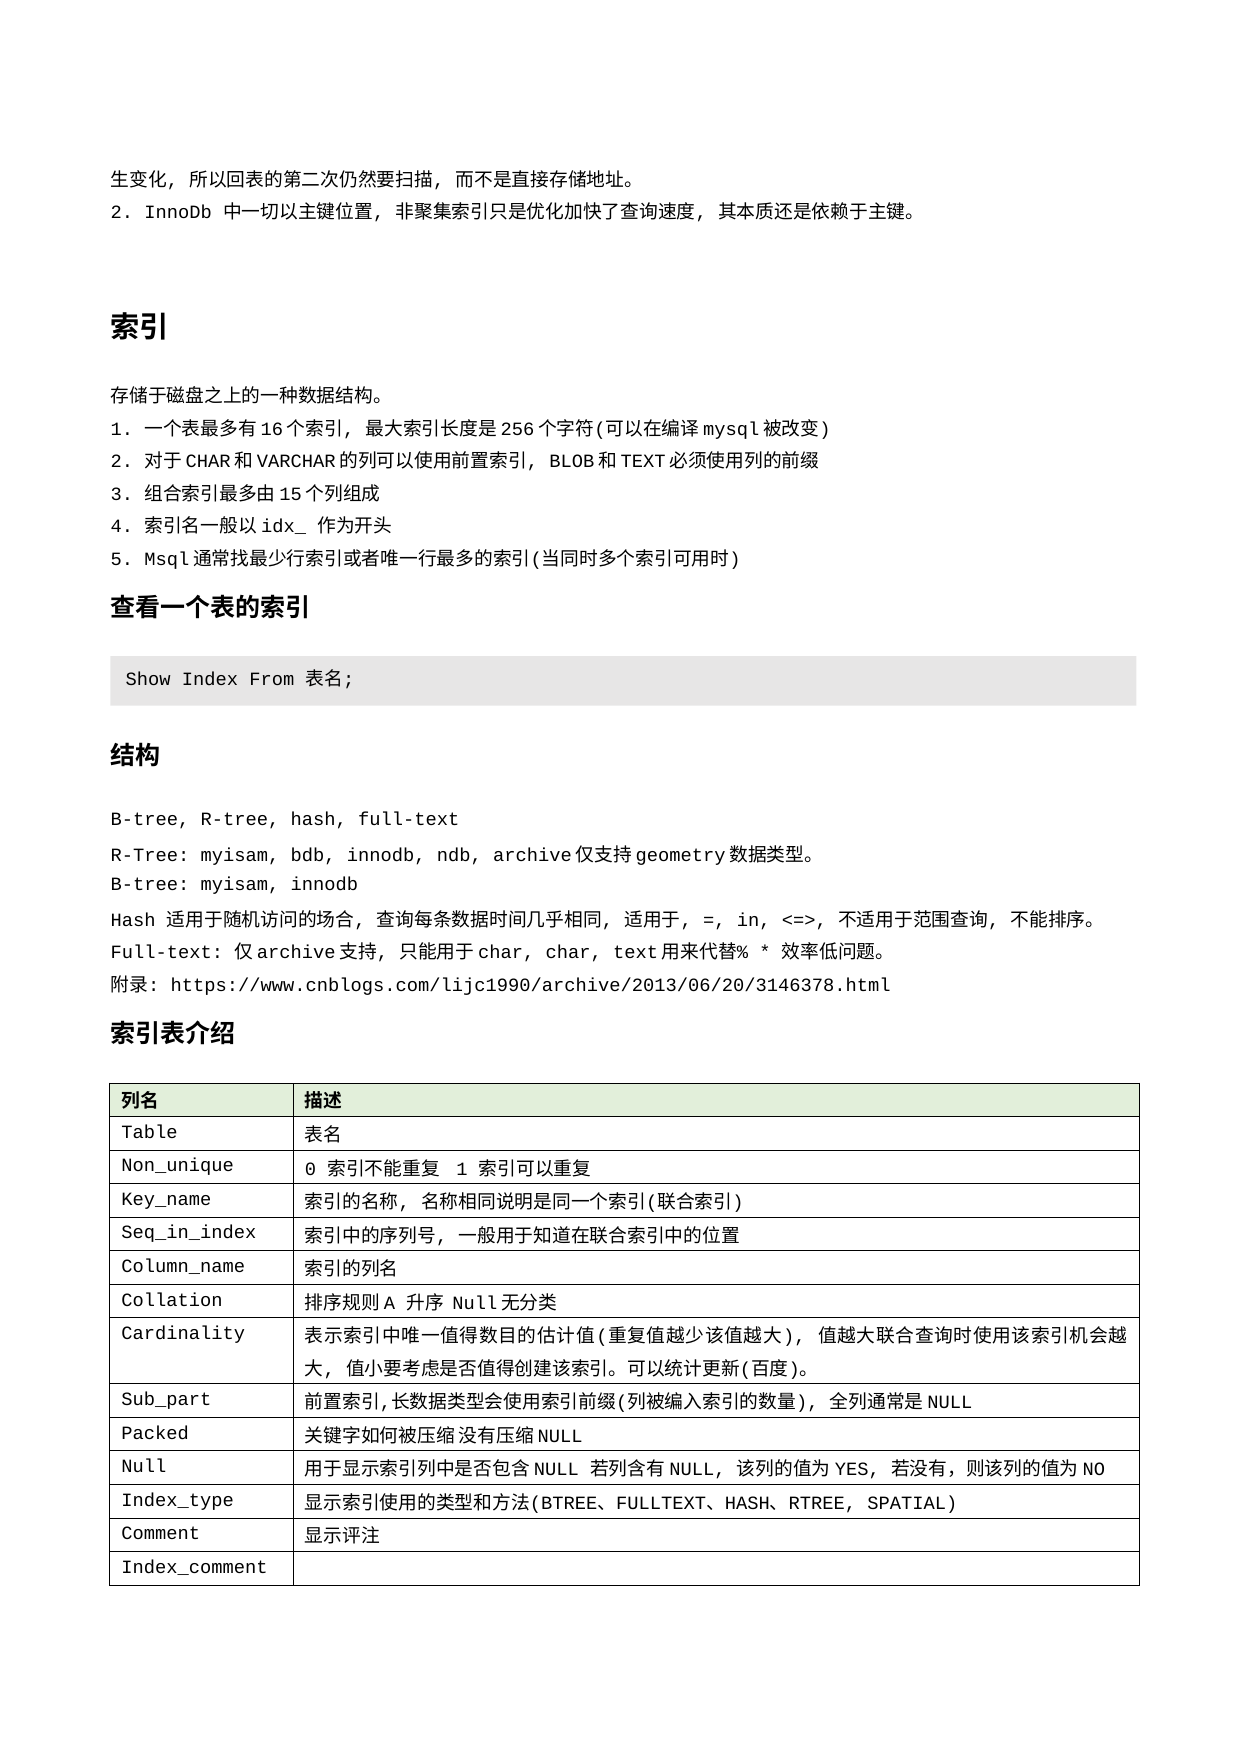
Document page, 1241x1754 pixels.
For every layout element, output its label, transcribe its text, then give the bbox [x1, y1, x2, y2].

table_cell 显示索引使用的类型和方法(BTREE、FULLTEXT、HASH、RTREE, SPATIAL) [294, 1485, 1139, 1517]
table_cell Column_name [110, 1251, 293, 1284]
list Hash 适用于随机访问的场合, 查询每条数据时间几乎相同, 适用于, =, in, <=>, 不适用于范围查询, 不能排序。 [110, 902, 1139, 934]
table_cell 前置索引,长数据类型会使用索引前缀(列被编入索引的数量), 全列通常是NULL [294, 1384, 1139, 1417]
subtitle 索引 [110, 292, 1139, 357]
table_cell Null [110, 1451, 293, 1484]
table_cell Packed [110, 1418, 293, 1450]
table_cell 表名 [294, 1117, 1139, 1149]
subtitle 结构 [110, 721, 1139, 786]
subtitle 索引表介绍 [110, 999, 1139, 1064]
table_header 列名 [110, 1084, 293, 1116]
list 对于CHAR和VARCHAR的列可以使用前置索引, BLOB和TEXT必须使用列的前缀 [110, 443, 1139, 476]
table_cell 0 索引不能重复 1 索引可以重复 [294, 1151, 1139, 1183]
table_cell 关键字如何被压缩 没有压缩NULL [294, 1418, 1139, 1450]
table_cell 排序规则 A 升序 Null无分类 [294, 1285, 1139, 1317]
table_cell Cardinality [110, 1318, 293, 1383]
list InnoDb 中一切以主键位置, 非聚集索引只是优化加快了查询速度, 其本质还是依赖于主键。 [110, 194, 1139, 227]
subtitle 查看一个表的索引 [110, 573, 1139, 638]
list Tree: myisam, bdb, innodb, ndb, archive仅支持geometry数据类型。 [110, 837, 1139, 869]
list 一个表最多有16个索引, 最大索引长度是256个字符(可以在编译mysql被改变) [110, 411, 1139, 443]
list 组合索引最多由15个列组成 [110, 476, 1139, 508]
table_cell 索引中的序列号, 一般用于知道在联合索引中的位置 [294, 1218, 1139, 1250]
list 索引名一般以 idx_ 作为开头 [110, 508, 1139, 541]
table_cell Non_unique [110, 1151, 293, 1183]
table_cell 索引的名称, 名称相同说明是同一个索引(联合索引) [294, 1184, 1139, 1217]
table_cell 表示索引中唯一值得数目的估计值(重复值越少该值越大), 值越大联合查询时使用该索引机会越大, 值小要考虑是否值得创建该索引。可以统计更新(百度)。 [294, 1318, 1139, 1383]
table_cell Seq_in_index [110, 1218, 293, 1250]
table_cell 显示评注 [294, 1519, 1139, 1551]
table_cell 索引的列名 [294, 1251, 1139, 1284]
table_cell Key_name [110, 1184, 293, 1217]
list 附录: https://www.cnblogs.com/lijc1990/archive/2013/06/20/3146378.html [110, 967, 1139, 999]
table_cell Sub_part [110, 1384, 293, 1417]
table_cell 用于显示索引列中是否包含 NULL 若列含有 NULL, 该列的值为 YES, 若没有，则该列的值为 NO [294, 1451, 1139, 1484]
list B-tree: myisam, innodb [110, 869, 1139, 902]
table_cell Table [110, 1117, 293, 1149]
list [110, 162, 1139, 194]
table_cell Comment [110, 1519, 293, 1551]
list tree, R-tree, hash, full-text [110, 804, 1139, 837]
table_cell Index_type [110, 1485, 293, 1517]
table_cell [294, 1552, 1139, 1584]
list Msql通常找最少行索引或者唯一行最多的索引(当同时多个索引可用时) [110, 541, 1139, 573]
table_header 描述 [294, 1084, 1139, 1116]
list Full-text: 仅archive支持, 只能用于char, char, text用来代替% * 效率低问题。 [110, 934, 1139, 967]
table_cell Collation [110, 1285, 293, 1317]
table_cell Index_comment [110, 1552, 293, 1584]
text 存储于磁盘之上的一种数据结构。 [110, 378, 1139, 411]
